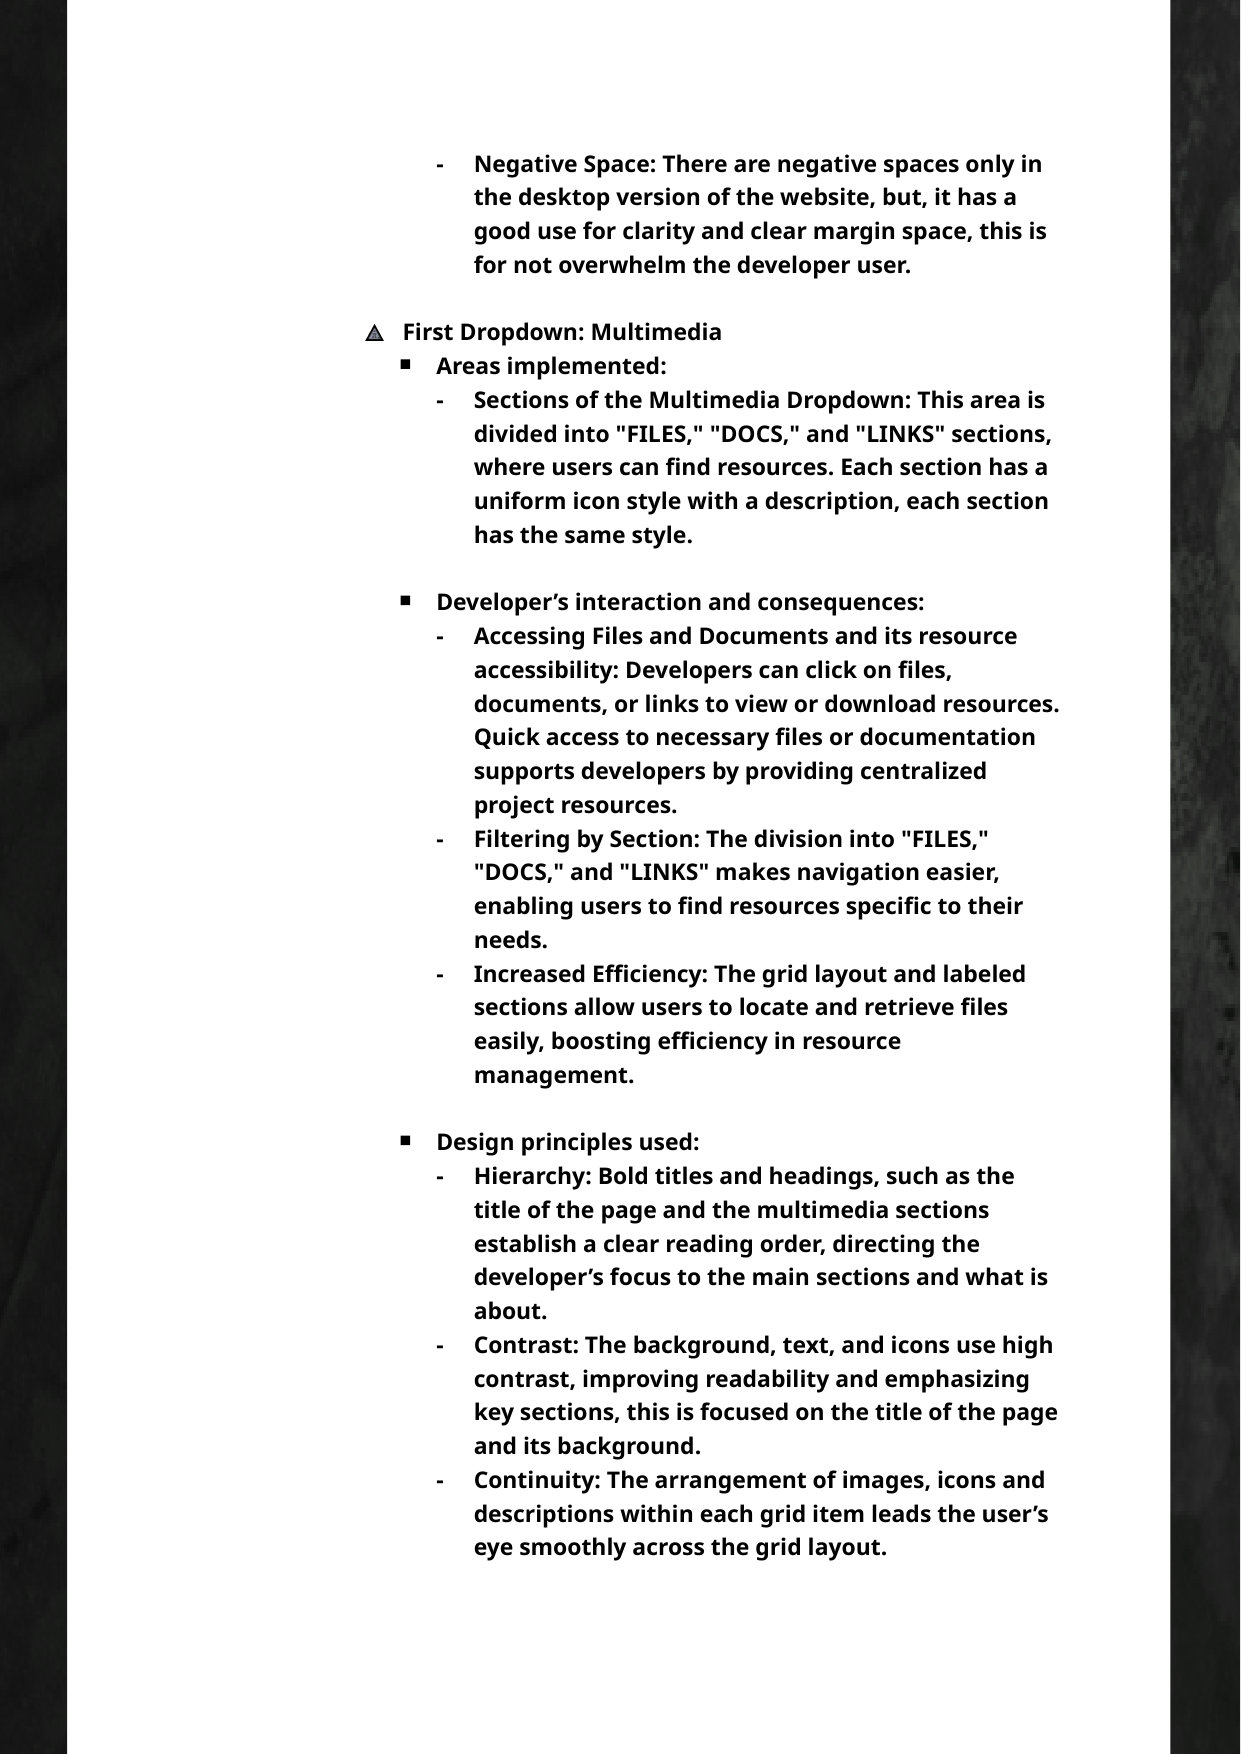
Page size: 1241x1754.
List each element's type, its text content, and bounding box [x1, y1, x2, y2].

list Design principles used: [398, 1126, 1063, 1158]
list Accessing Files and Documents and its resource accessibility: Developers can click on files, documents, or links to view or download resources. Quick access to necessary files or documentation supports developers by providing centralized project resources. [436, 620, 1063, 820]
list Sections of the Multimedia Dropdown: This area is divided into "FILES," "DOCS," and "LINKS" sections, where users can find resources. Each section has a uniform icon style with a description, each section has the same style. [436, 384, 1063, 550]
list Continuity: The arrangement of images, icons and descriptions within each grid item leads the user’s eye smoothly across the grid layout. [436, 1464, 1063, 1563]
list Negative Space: There are negative spaces only in the desktop version of the website, but, it has a good use for clarity and clear margin space, this is for not overwhelm the developer user. [436, 148, 1063, 280]
list Increased Efficiency: The grid layout and labeled sections allow users to locate and retrieve files easily, boosting efficiency in resource management. [436, 958, 1063, 1090]
picture [365, 324, 384, 341]
list Areas implemented: [398, 350, 1063, 381]
list First Dropdown: Multimedia [365, 316, 1063, 348]
list Developer’s interaction and consequences: [398, 586, 1063, 618]
list Hierarchy: Bold titles and headings, such as the title of the page and the multimedia sections establish a clear reading order, directing the developer’s focus to the main sections and what is about. [436, 1160, 1063, 1326]
list Filtering by Section: The division into "FILES," "DOCS," and "LINKS" makes navigation easier, enabling users to find resources specific to their needs. [436, 823, 1063, 955]
list Contrast: The background, text, and icons use high contrast, improving readability and emphasizing key sections, this is focused on the title of the page and its background. [436, 1329, 1063, 1461]
picture [0, 0, 68, 1754]
picture [1170, 0, 1241, 1754]
